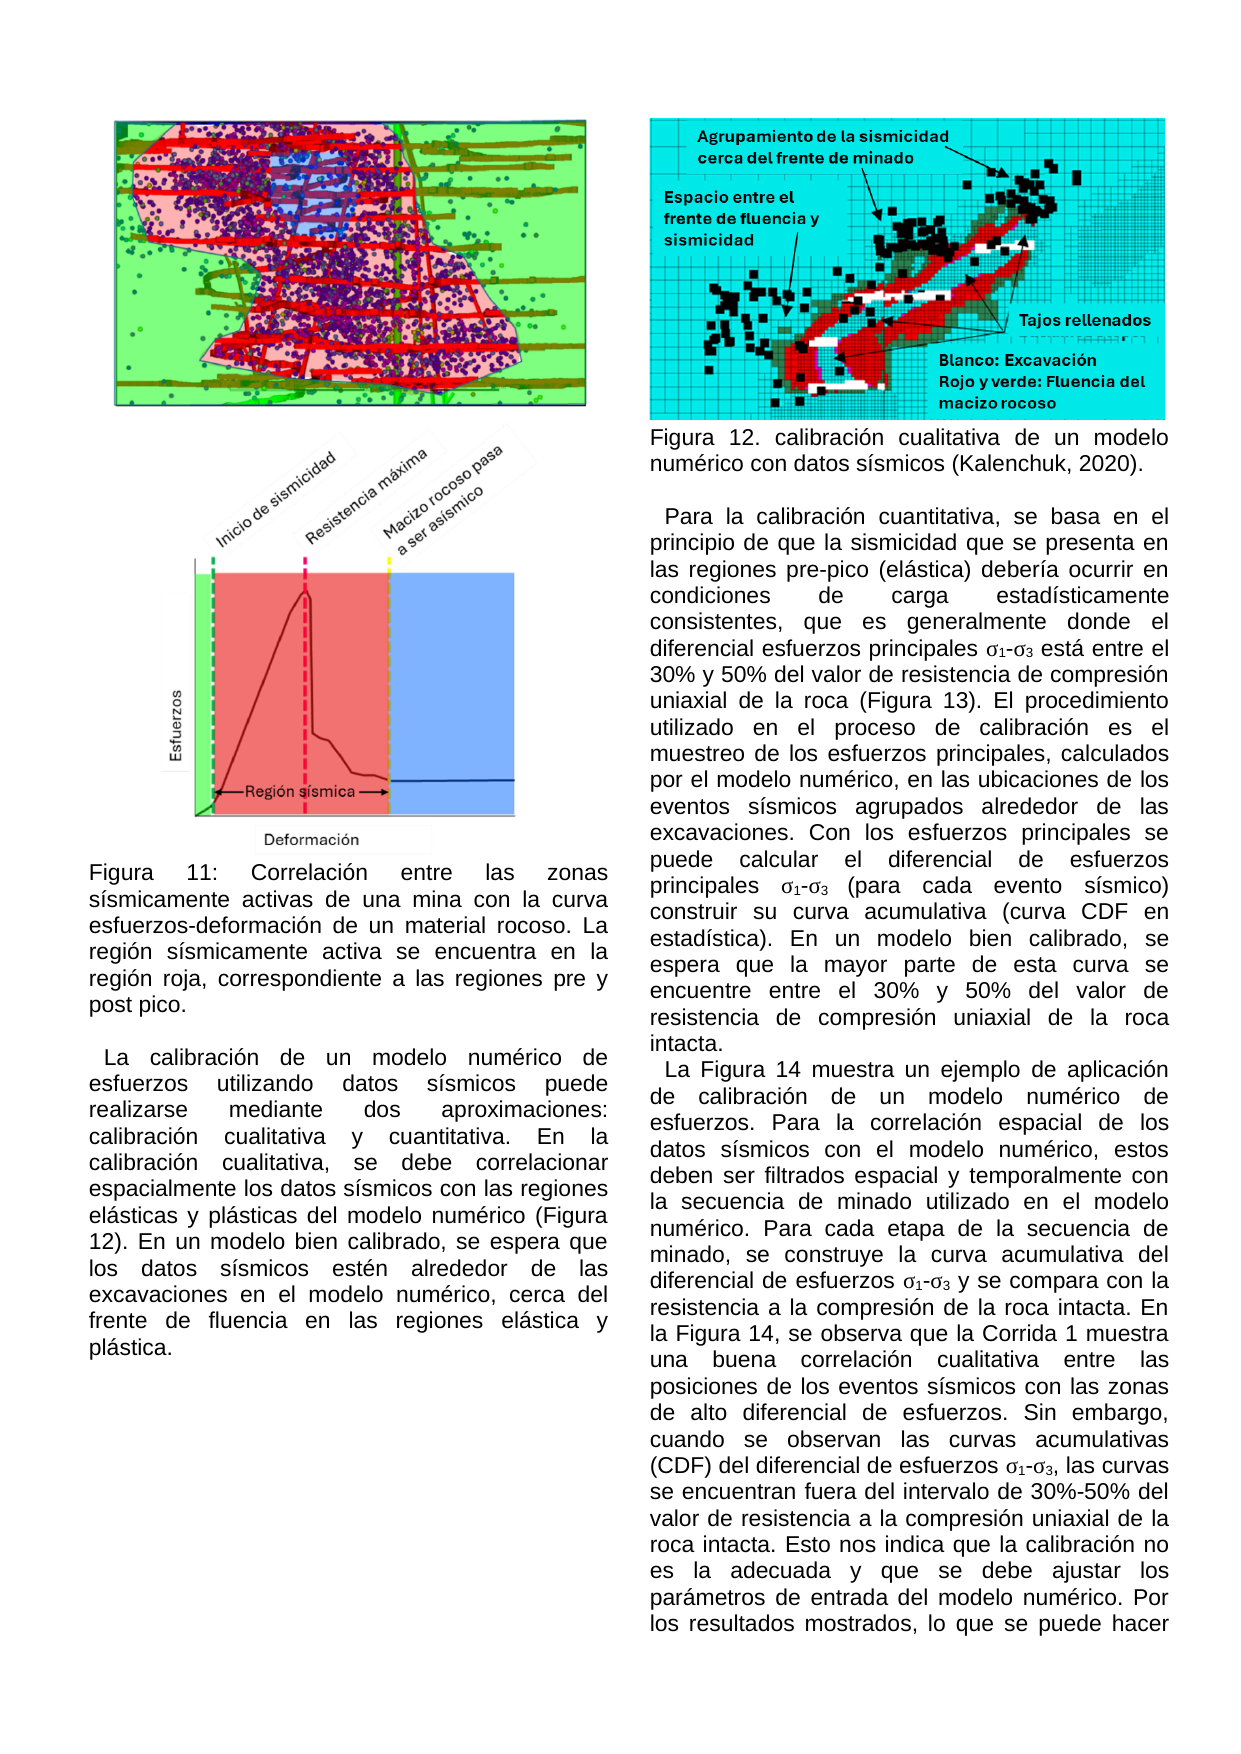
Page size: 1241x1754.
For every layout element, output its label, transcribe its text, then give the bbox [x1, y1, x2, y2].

picture [649, 118, 1166, 424]
text La calibración de un modelo numérico de esfuerzos utilizando datos sísmicos puede realizarse mediante dos aproximaciones: calibración cualitativa y cuantitativa. En la calibración cualitativa, se debe correlacionar espacialmente los datos sísmicos con las regiones elásticas y plásticas del modelo numérico (Figura 12). En un modelo bien calibrado, se espera que los datos sísmicos estén alrededor de las excavaciones en el modelo numérico, cerca del frente de fluencia en las regiones elástica y plástica. [89, 1044, 608, 1360]
text Para la calibración cuantitativa, se basa en el principio de que la sismicidad que se presenta en las regiones pre-pico (elástica) debería ocurrir en condiciones de carga estadísticamente consistentes, que es generalmente donde el diferencial esfuerzos principales σ1-σ3 está entre el 30% y 50% del valor de resistencia de compresión uniaxial de la roca (Figura 13). El procedimiento utilizado en el proceso de calibración es el muestreo de los esfuerzos principales, calculados por el modelo numérico, en las ubicaciones de los eventos sísmicos agrupados alrededor de las excavaciones. Con los esfuerzos principales se puede calcular el diferencial de esfuerzos principales σ1-σ3 (para cada evento sísmico) construir su curva acumulativa (curva CDF en estadística). En un modelo bien calibrado, se espera que la mayor parte de esta curva se encuentre entre el 30% y 50% del valor de resistencia de compresión uniaxial de la roca intacta. [649, 503, 1169, 1056]
picture [110, 118, 587, 860]
text Figura 12. calibración cualitativa de un modelo numérico con datos sísmicos (Kalenchuk, 2020). [649, 424, 1169, 476]
text Figura 11: Correlación entre las zonas sísmicamente activas de una mina con la curva esfuerzos-deformación de un material rocoso. La región sísmicamente activa se encuentra en la región roja, correspondiente a las regiones pre y post pico. [89, 859, 608, 1017]
